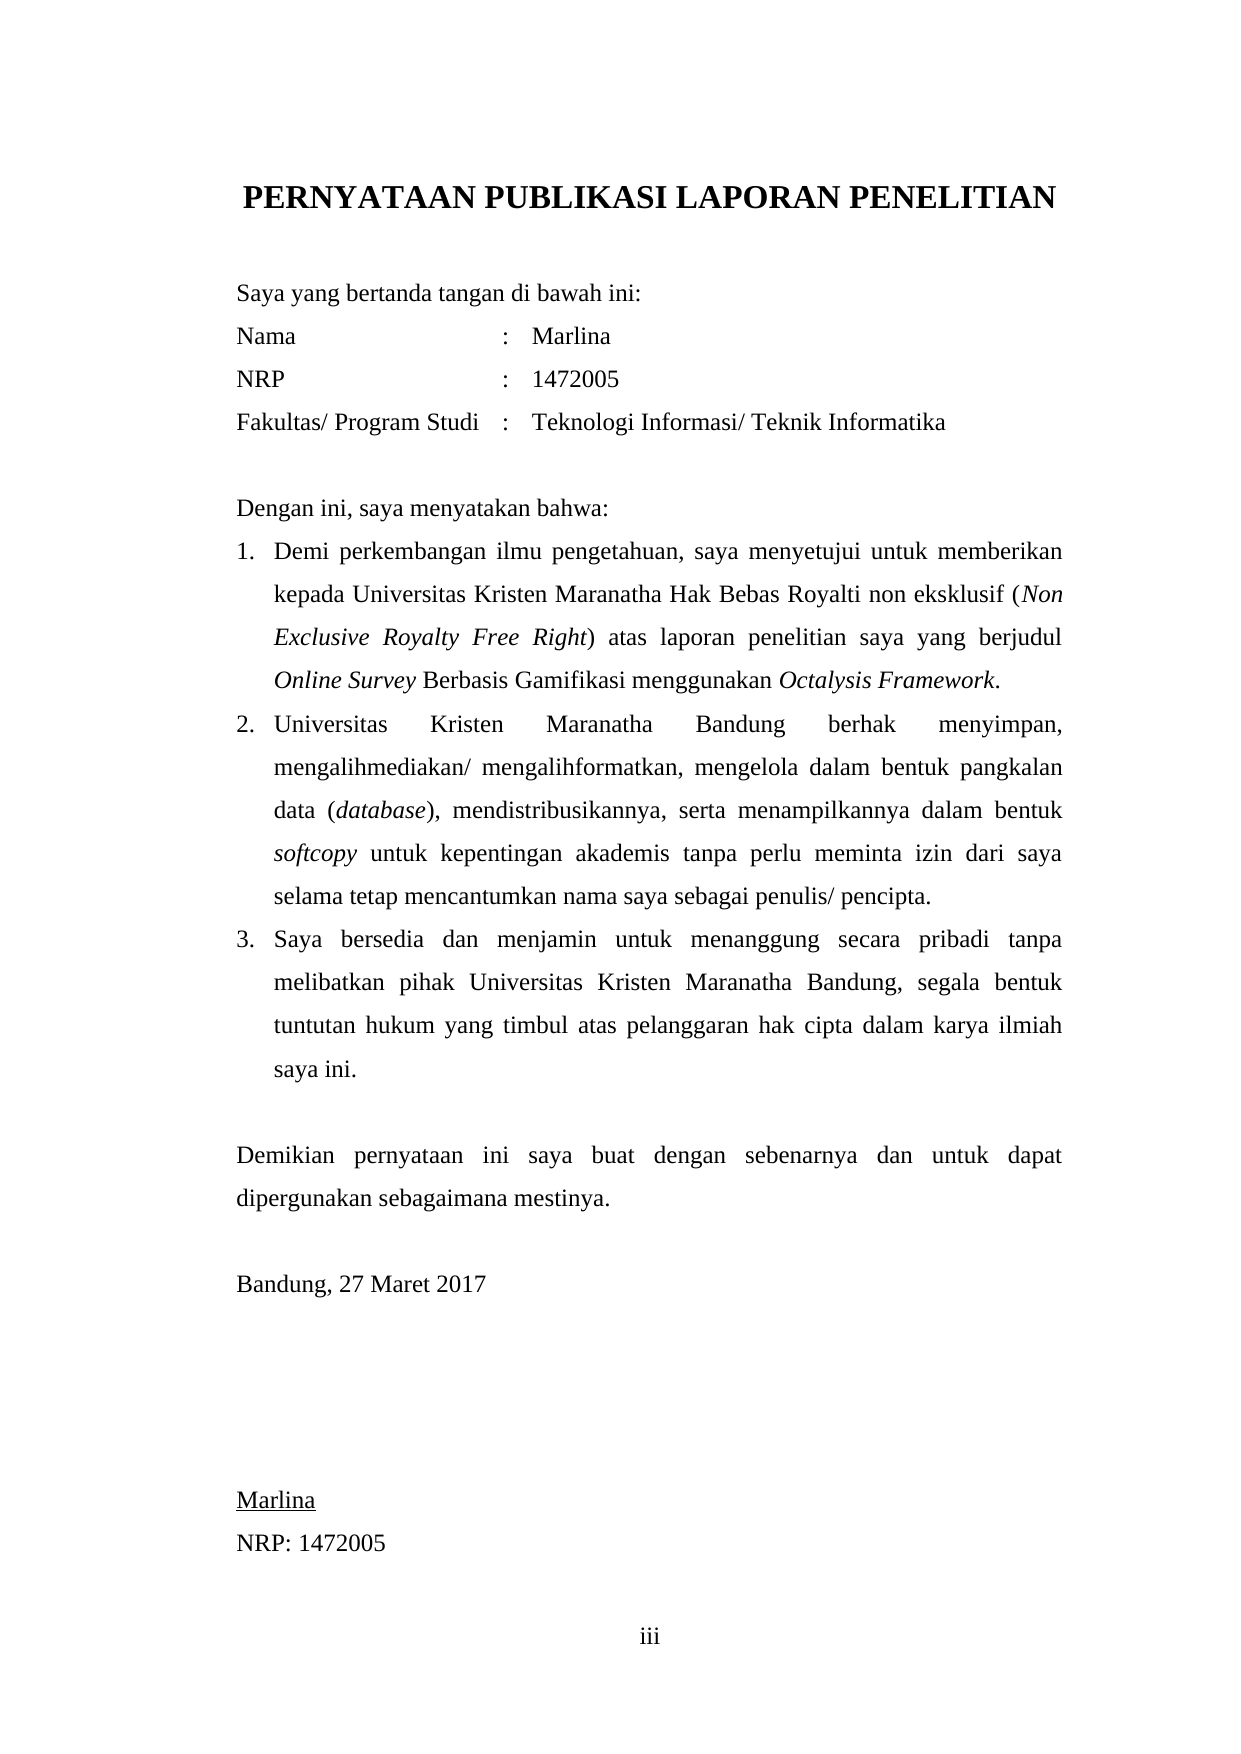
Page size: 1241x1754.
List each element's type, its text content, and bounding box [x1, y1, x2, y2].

text NRP: 1472005 [236, 1528, 1063, 1557]
table_cell 1472005 [520, 364, 1052, 407]
table_cell Fakultas/ Program Studi [225, 407, 491, 450]
table_header Marlina [520, 321, 1052, 364]
table_cell NRP [225, 364, 491, 407]
table_cell : [491, 407, 520, 450]
table_header : [491, 321, 520, 364]
list Saya bersedia dan menjamin untuk menanggung secara pribadi tanpa melibatkan pihak Universitas Kristen Maranatha Bandung, segala bentuk tuntutan hukum yang timbul atas pelanggaran hak cipta dalam karya ilmiah saya ini. [236, 924, 1063, 1082]
list Demi perkembangan ilmu pengetahuan, saya menyetujui untuk memberikan kepada Universitas Kristen Maranatha Hak Bebas Royalti non eksklusif (Non Exclusive Royalty Free Right) atas laporan penelitian saya yang berjudul Online Survey Berbasis Gamifikasi menggunakan Octalysis Framework. [236, 536, 1063, 694]
table_cell : [491, 364, 520, 407]
text Marlina [236, 1485, 1063, 1514]
text Demikian pernyataan ini saya buat dengan sebenarnya dan untuk dapat dipergunakan sebagaimana mestinya. [236, 1140, 1063, 1212]
table_cell Teknologi Informasi/ Teknik Informatika [520, 407, 1052, 450]
table_header Nama [225, 321, 491, 364]
subtitle PERNYATAAN PUBLIKASI LAPORAN PENELITIAN [236, 177, 1063, 216]
text Bandung, 27 Maret 2017 [236, 1269, 1063, 1298]
text Dengan ini, saya menyatakan bahwa: [236, 493, 1063, 522]
list Universitas Kristen Maranatha Bandung berhak menyimpan, mengalihmediakan/ mengalihformatkan, mengelola dalam bentuk pangkalan data (database), mendistribusikannya, serta menampilkannya dalam bentuk softcopy untuk kepentingan akademis tanpa perlu meminta izin dari saya selama tetap mencantumkan nama saya sebagai penulis/ pencipta. [236, 709, 1063, 910]
text Saya yang bertanda tangan di bawah ini: [236, 278, 1063, 307]
